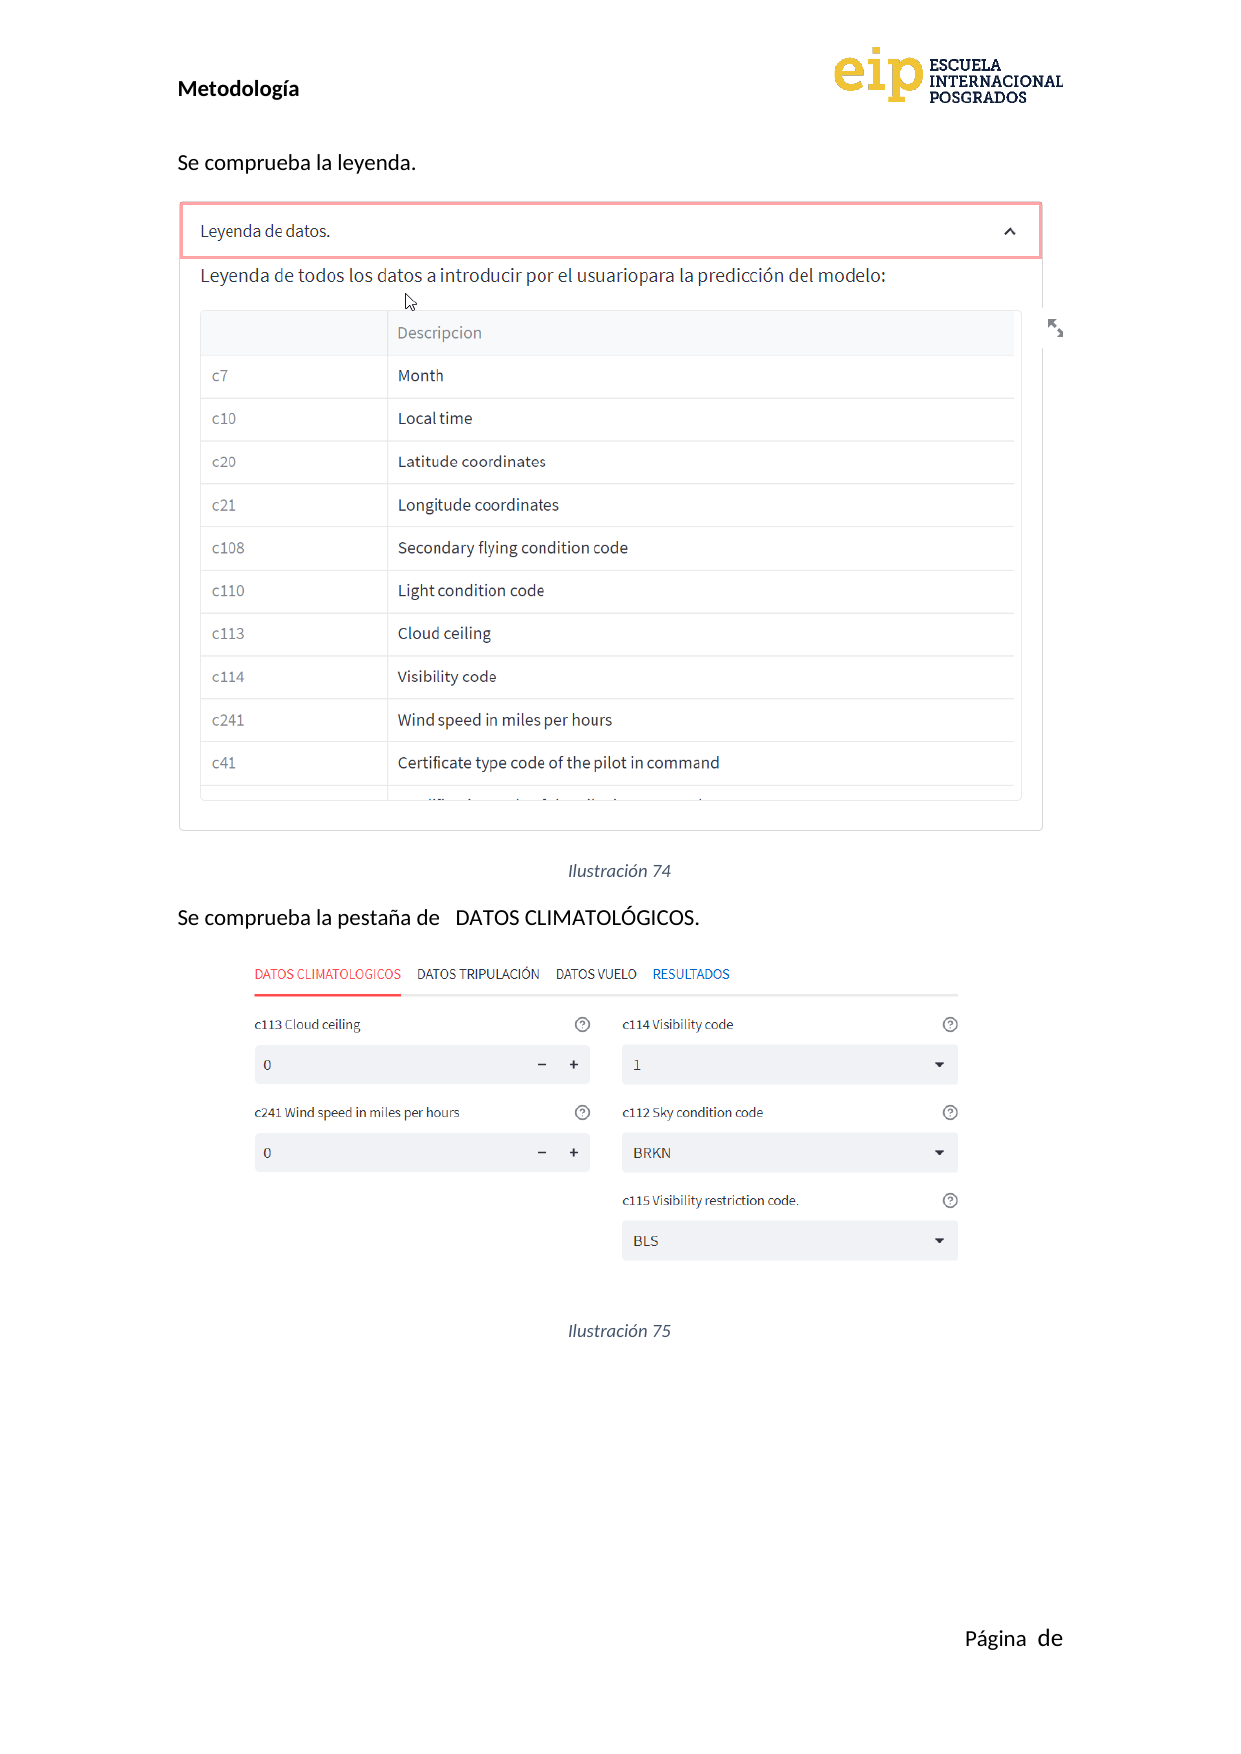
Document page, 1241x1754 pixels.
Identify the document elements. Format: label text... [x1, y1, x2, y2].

text Se comprueba la pestaña de DATOS CLIMATOLÓGICOS. [177, 903, 1063, 931]
text Ilustración 74 [177, 859, 1063, 882]
picture [834, 47, 1063, 103]
text Ilustración 75 [177, 1319, 1063, 1342]
text Se comprueba la leyenda. [177, 148, 1063, 176]
picture [243, 949, 997, 1300]
picture [177, 194, 1063, 841]
